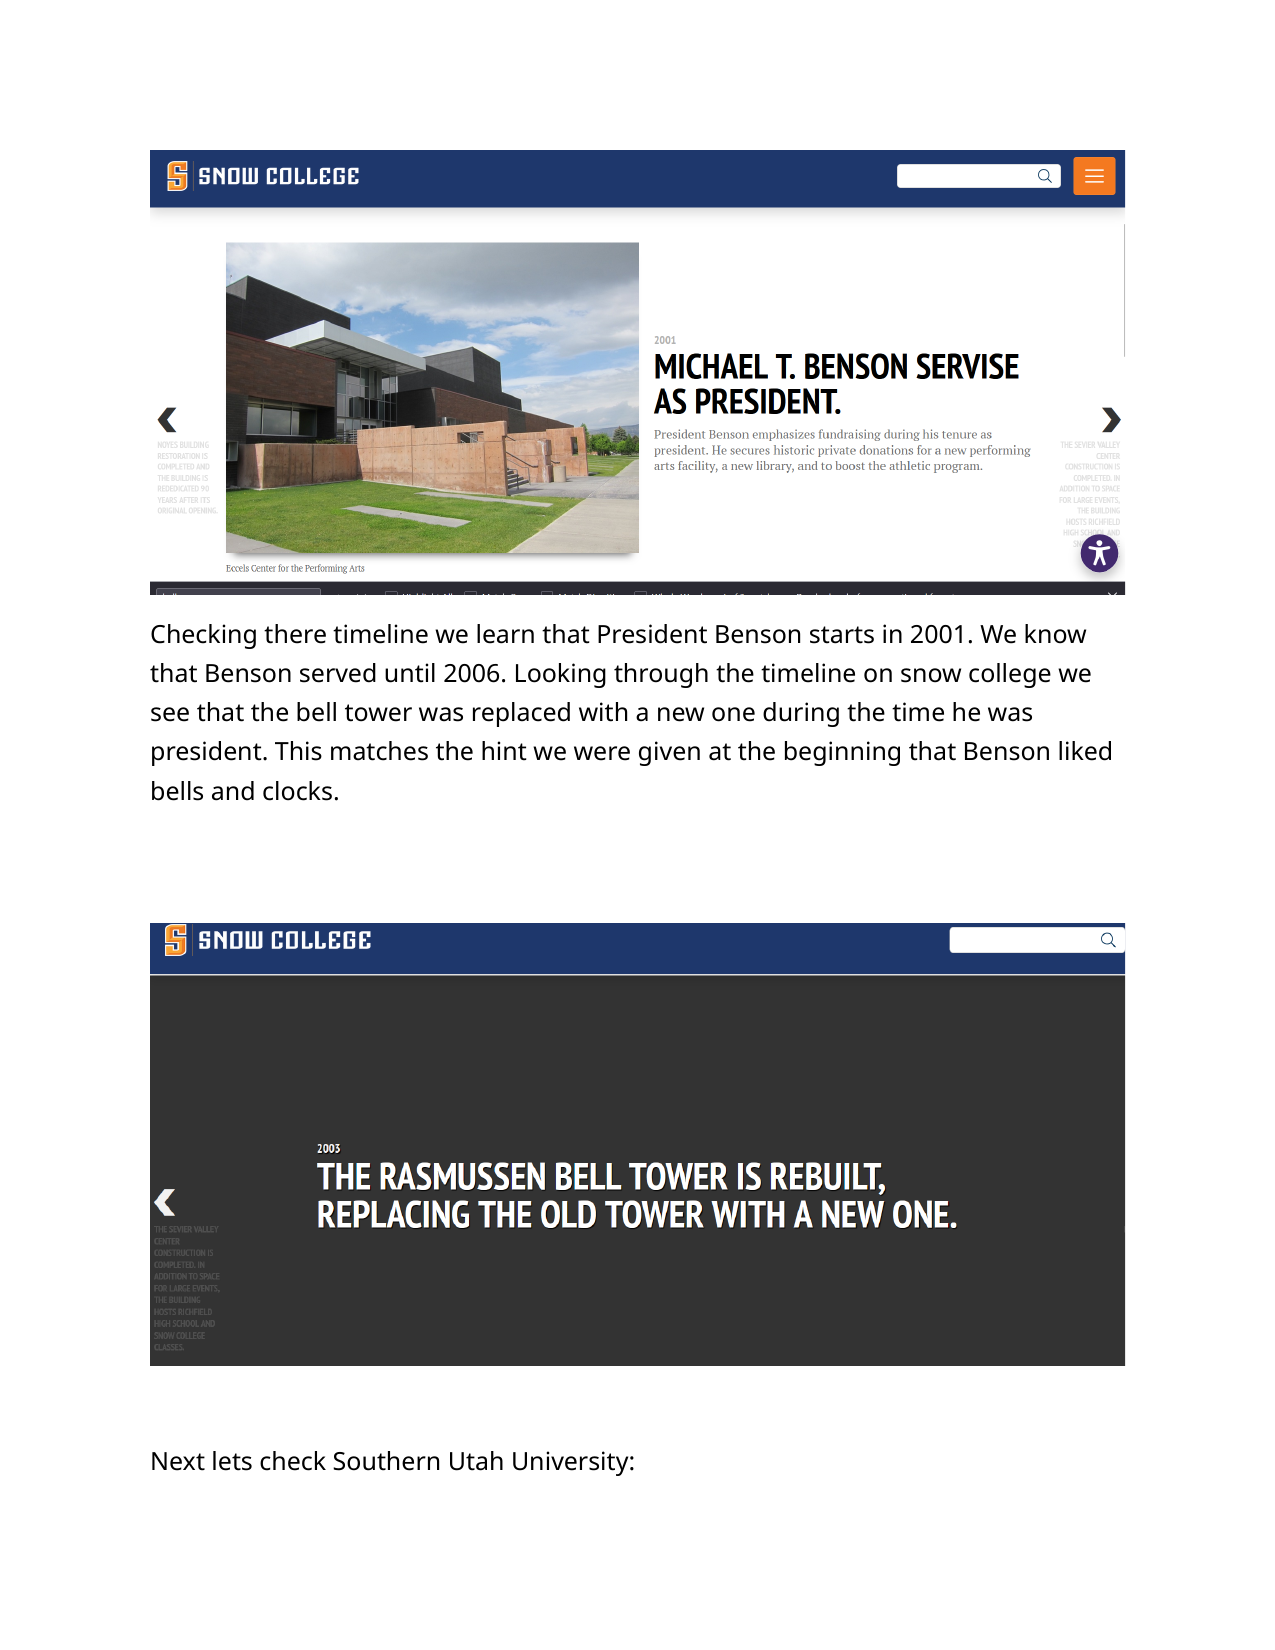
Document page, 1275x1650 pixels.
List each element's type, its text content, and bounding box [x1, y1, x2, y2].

text Checking there timeline we learn that President Benson starts in 2001. We know that Benson served until 2006. Looking through the timeline on snow college we see that the bell tower was replaced with a new one during the time he was president. This matches the hint we were given at the beginning that Benson liked bells and clocks. [150, 616, 1125, 846]
picture [150, 923, 1125, 1366]
text Next lets check Southern Utah University: [150, 1443, 1125, 1477]
picture [150, 150, 1125, 595]
